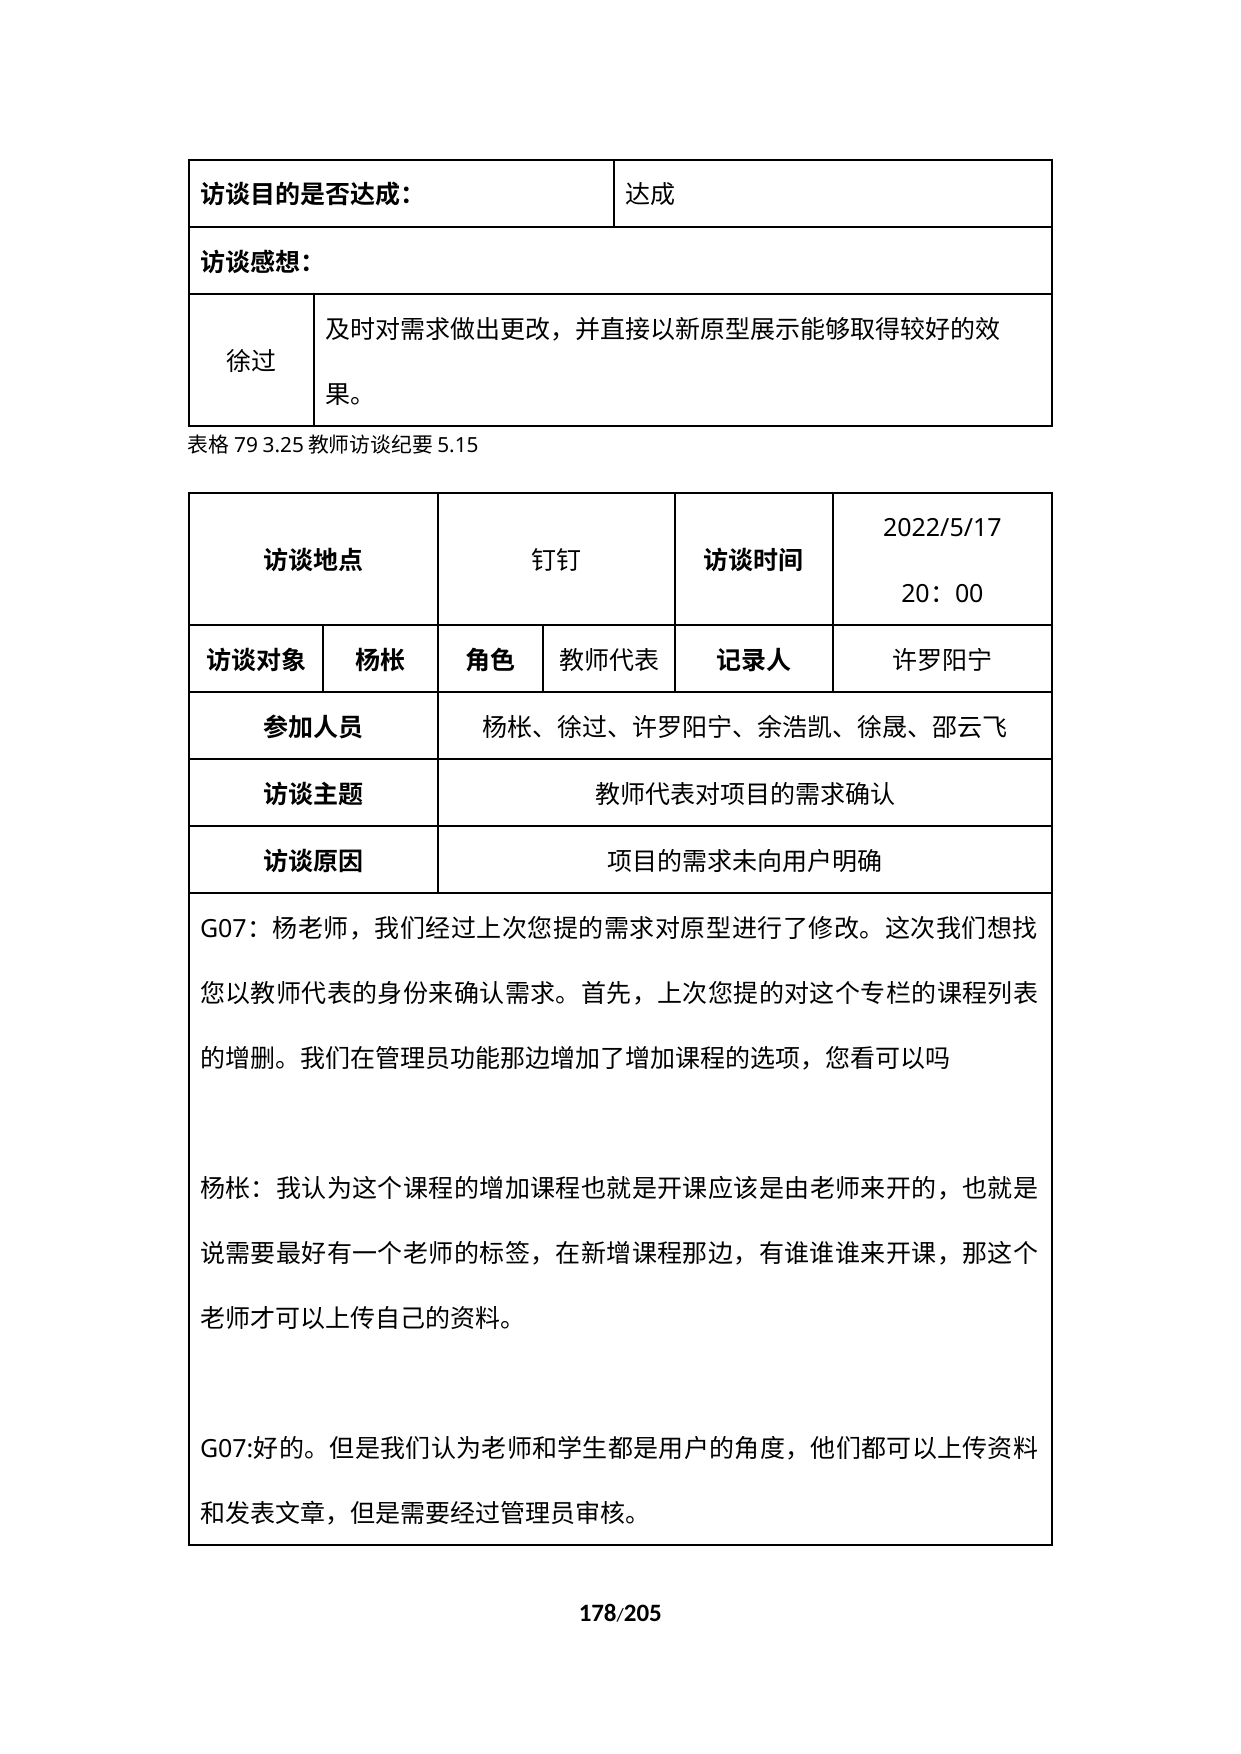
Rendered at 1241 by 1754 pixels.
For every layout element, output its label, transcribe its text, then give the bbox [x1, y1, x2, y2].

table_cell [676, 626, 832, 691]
text 表格 79 3.25教师访谈纪要5.15 [187, 427, 1053, 459]
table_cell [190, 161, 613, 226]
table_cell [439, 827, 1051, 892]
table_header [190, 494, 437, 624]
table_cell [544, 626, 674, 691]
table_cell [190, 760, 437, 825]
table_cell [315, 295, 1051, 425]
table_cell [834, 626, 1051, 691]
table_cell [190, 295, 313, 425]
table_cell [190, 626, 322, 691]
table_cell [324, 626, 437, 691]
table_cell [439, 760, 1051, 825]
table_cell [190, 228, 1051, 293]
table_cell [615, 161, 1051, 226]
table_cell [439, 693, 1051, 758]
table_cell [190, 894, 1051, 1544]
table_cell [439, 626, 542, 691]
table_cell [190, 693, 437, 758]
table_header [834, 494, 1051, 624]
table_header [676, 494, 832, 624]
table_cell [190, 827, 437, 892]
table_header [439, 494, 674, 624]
